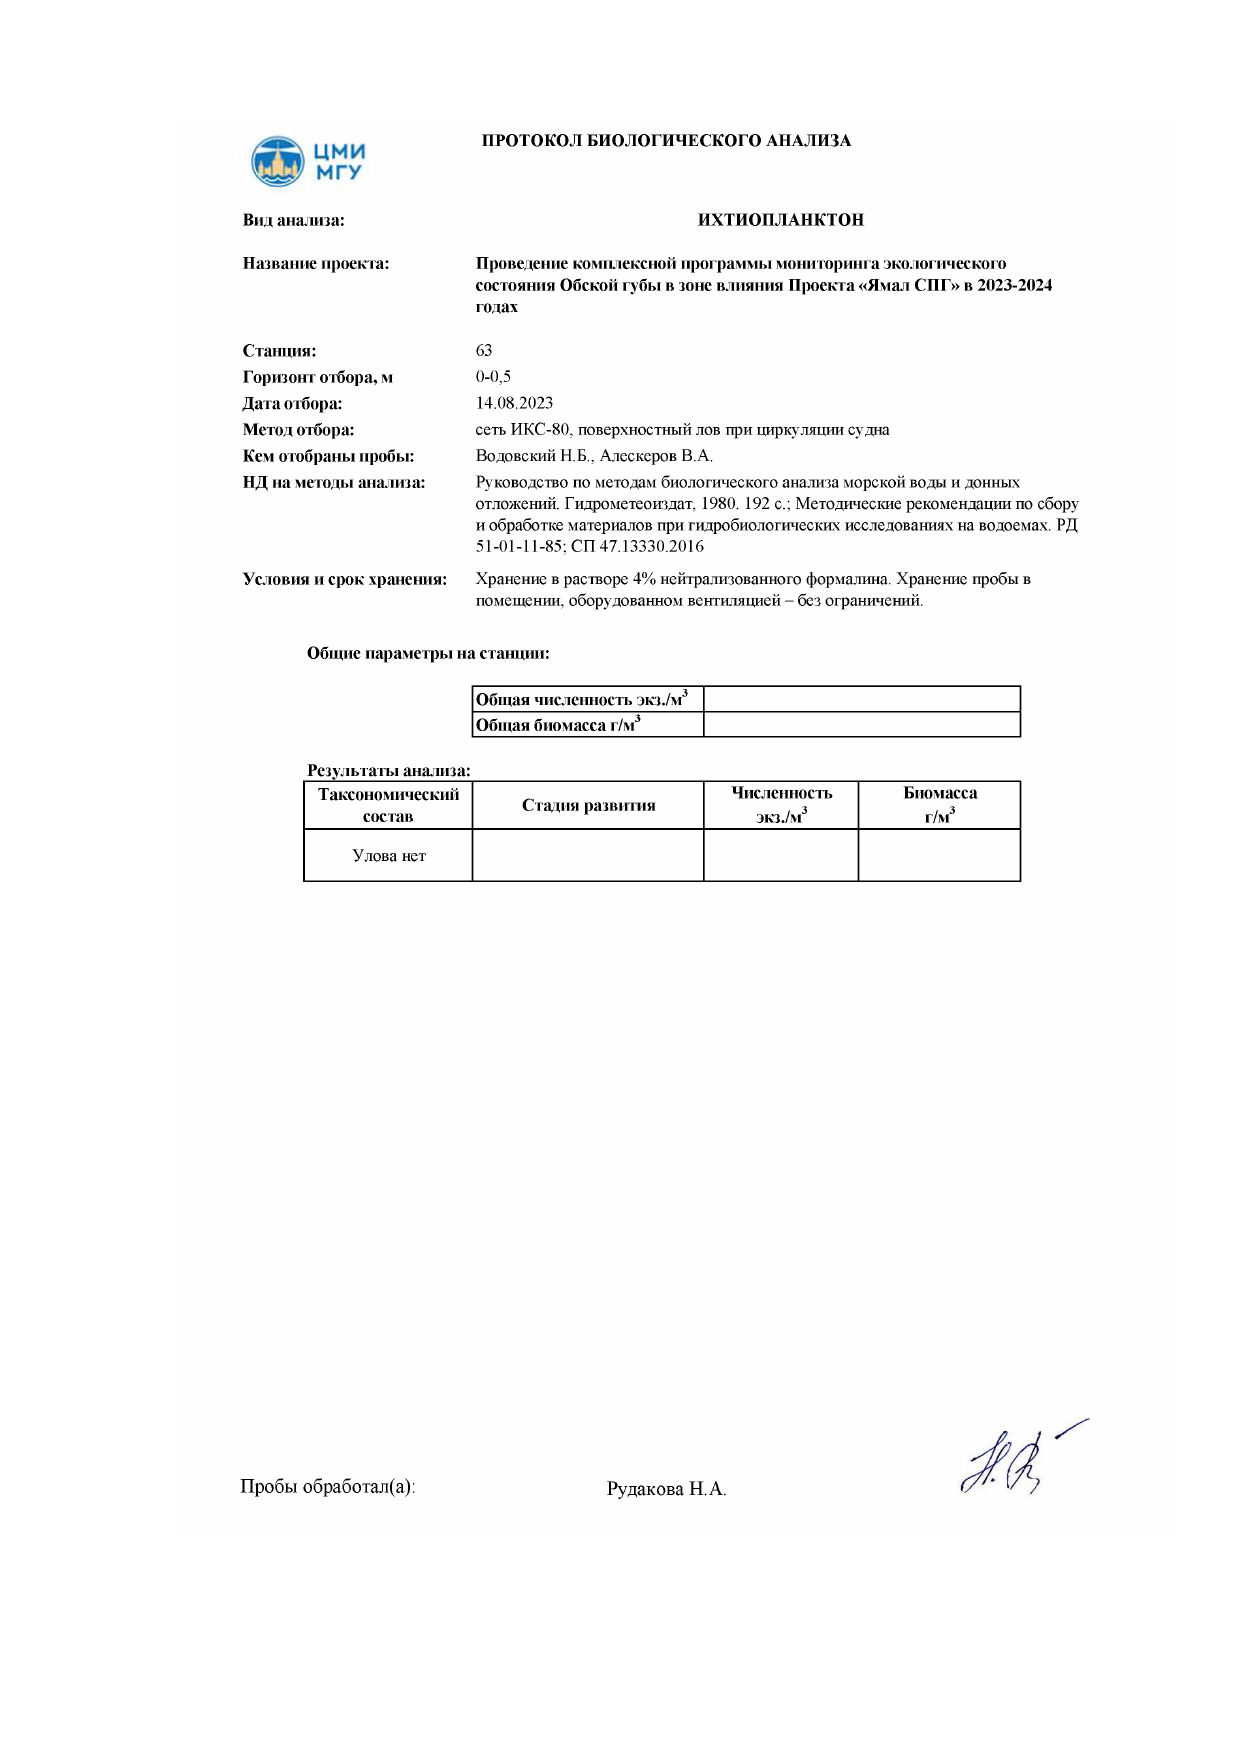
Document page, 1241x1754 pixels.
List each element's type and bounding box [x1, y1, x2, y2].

picture [177, 118, 1182, 1538]
